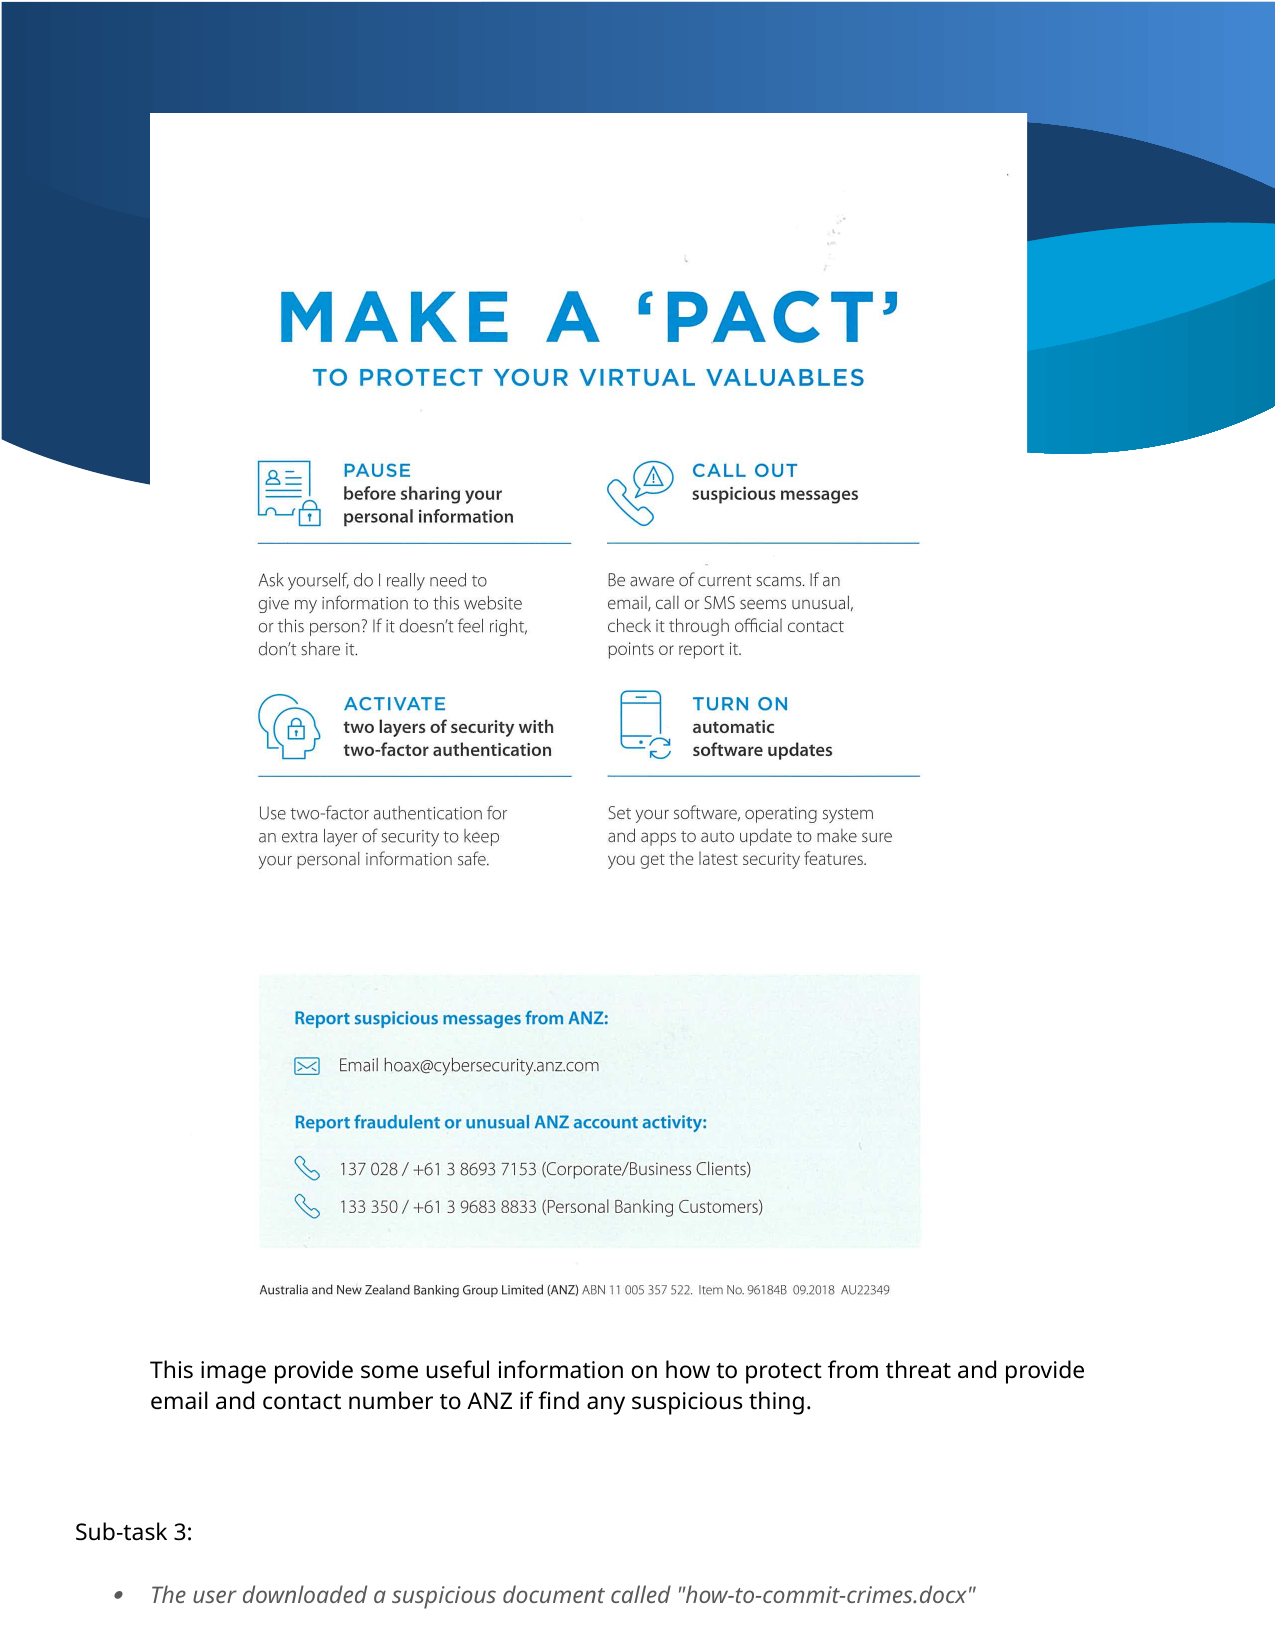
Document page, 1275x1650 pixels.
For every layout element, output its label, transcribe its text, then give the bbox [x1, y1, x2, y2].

list This image provide some useful information on how to protect from threat and provide email and contact number to ANZ if find any suspicious thing. [150, 1354, 1125, 1416]
picture [150, 113, 1028, 1354]
text Sub-task 3: [75, 1516, 1200, 1548]
list The user downloaded a suspicious document called "how-to-commit-crimes.docx" [112, 1579, 1200, 1610]
